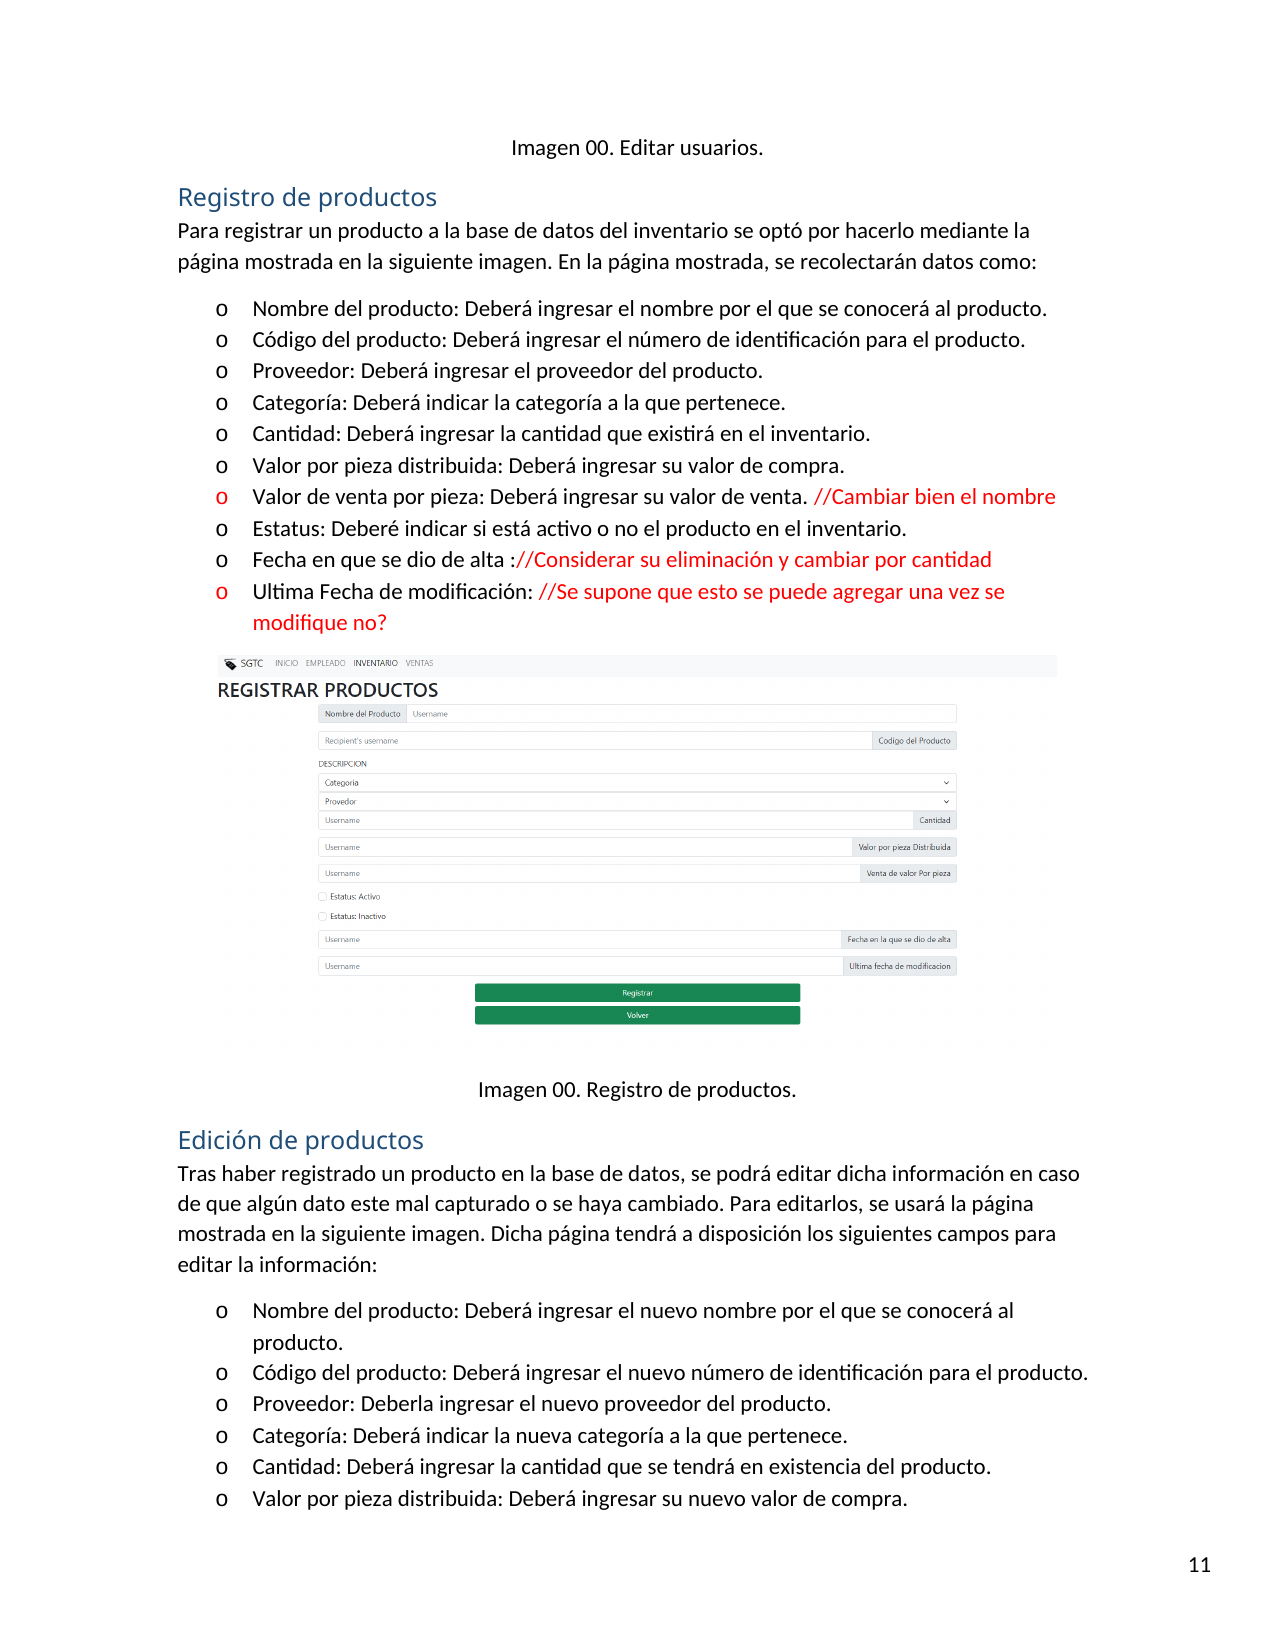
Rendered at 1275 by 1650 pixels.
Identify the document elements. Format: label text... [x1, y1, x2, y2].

text Tras haber registrado un producto en la base de datos, se podrá editar dicha información en caso de que algún dato este mal capturado o se haya cambiado. Para editarlos, se usará la página mostrada en la siguiente imagen. Dicha página tendrá a disposición los siguientes campos para editar la información: [177, 1159, 1098, 1278]
list Código del producto: Deberá ingresar el número de identificación para el producto. [215, 325, 1098, 354]
list Ultima Fecha de modificación: //Se supone que esto se puede agregar una vez se modifique no? [215, 577, 1098, 636]
list Nombre del producto: Deberá ingresar el nuevo nombre por el que se conocerá al producto. [215, 1297, 1098, 1356]
list Proveedor: Deberla ingresar el nuevo proveedor del producto. [215, 1389, 1098, 1419]
list Cantidad: Deberá ingresar la cantidad que se tendrá en existencia del producto. [215, 1452, 1098, 1482]
text Imagen 00. Registro de productos. [177, 1075, 1098, 1103]
text Imagen 00. Editar usuarios. [177, 133, 1098, 161]
list Valor por pieza distribuida: Deberá ingresar su valor de compra. [215, 451, 1098, 480]
list Valor por pieza distribuida: Deberá ingresar su nuevo valor de compra. [215, 1484, 1098, 1513]
list Nombre del producto: Deberá ingresar el nombre por el que se conocerá al producto. [215, 294, 1098, 323]
text Para registrar un producto a la base de datos del inventario se optó por hacerlo mediante la página mostrada en la siguiente imagen. En la página mostrada, se recolectarán datos como: [177, 217, 1098, 275]
subtitle Registro de productos [177, 180, 1098, 214]
list Proveedor: Deberá ingresar el proveedor del producto. [215, 357, 1098, 386]
list Valor de venta por pieza: Deberá ingresar su valor de venta. //Cambiar bien el nombre [215, 482, 1098, 512]
picture [217, 655, 1058, 1074]
list Código del producto: Deberá ingresar el nuevo número de identificación para el producto. [215, 1358, 1098, 1387]
subtitle Edición de productos [177, 1122, 1098, 1156]
list Categoría: Deberá indicar la categoría a la que pertenece. [215, 388, 1098, 417]
list Categoría: Deberá indicar la nueva categoría a la que pertenece. [215, 1421, 1098, 1450]
list Fecha en que se dio de alta ://Considerar su eliminación y cambiar por cantidad [215, 545, 1098, 574]
list Estatus: Deberé indicar si está activo o no el producto en el inventario. [215, 514, 1098, 543]
list Cantidad: Deberá ingresar la cantidad que existirá en el inventario. [215, 419, 1098, 449]
